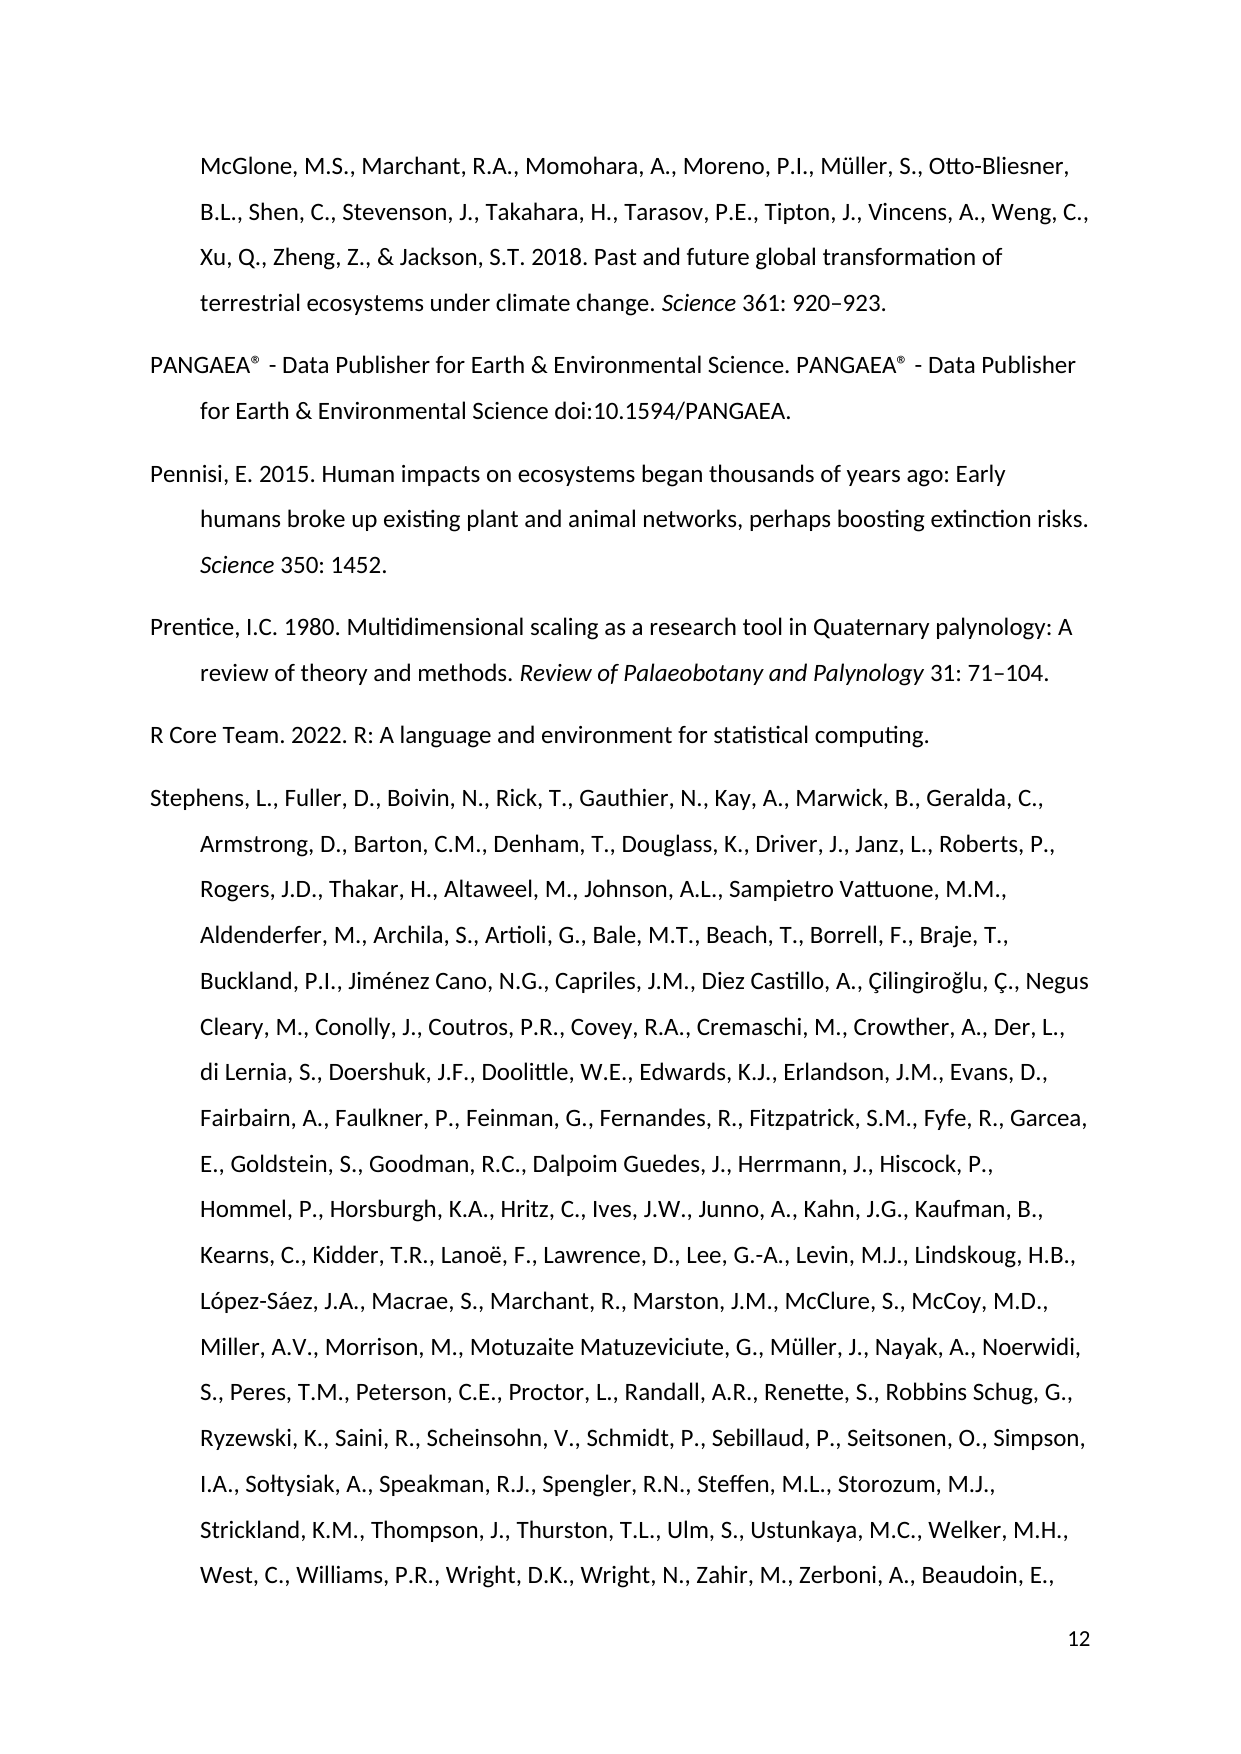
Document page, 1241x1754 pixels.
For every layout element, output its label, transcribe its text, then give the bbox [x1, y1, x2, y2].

text R Core Team. 2022. R: A language and environment for statistical computing. [150, 720, 1090, 750]
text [150, 782, 1090, 1590]
text Pennisi, E. 2015. Human impacts on ecosystems began thousands of years ago: Early humans broke up existing plant and animal networks, perhaps boosting extinction risks. Science 350: 1452. [150, 458, 1090, 580]
text PANGAEA® - Data Publisher for Earth & Environmental Science. PANGAEA® - Data Publisher for Earth & Environmental Science doi:10.1594/PANGAEA. [150, 349, 1090, 426]
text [150, 150, 1090, 318]
text Prentice, I.C. 1980. Multidimensional scaling as a research tool in Quaternary palynology: A review of theory and methods. Review of Palaeobotany and Palynology 31: 71–104. [150, 612, 1090, 688]
